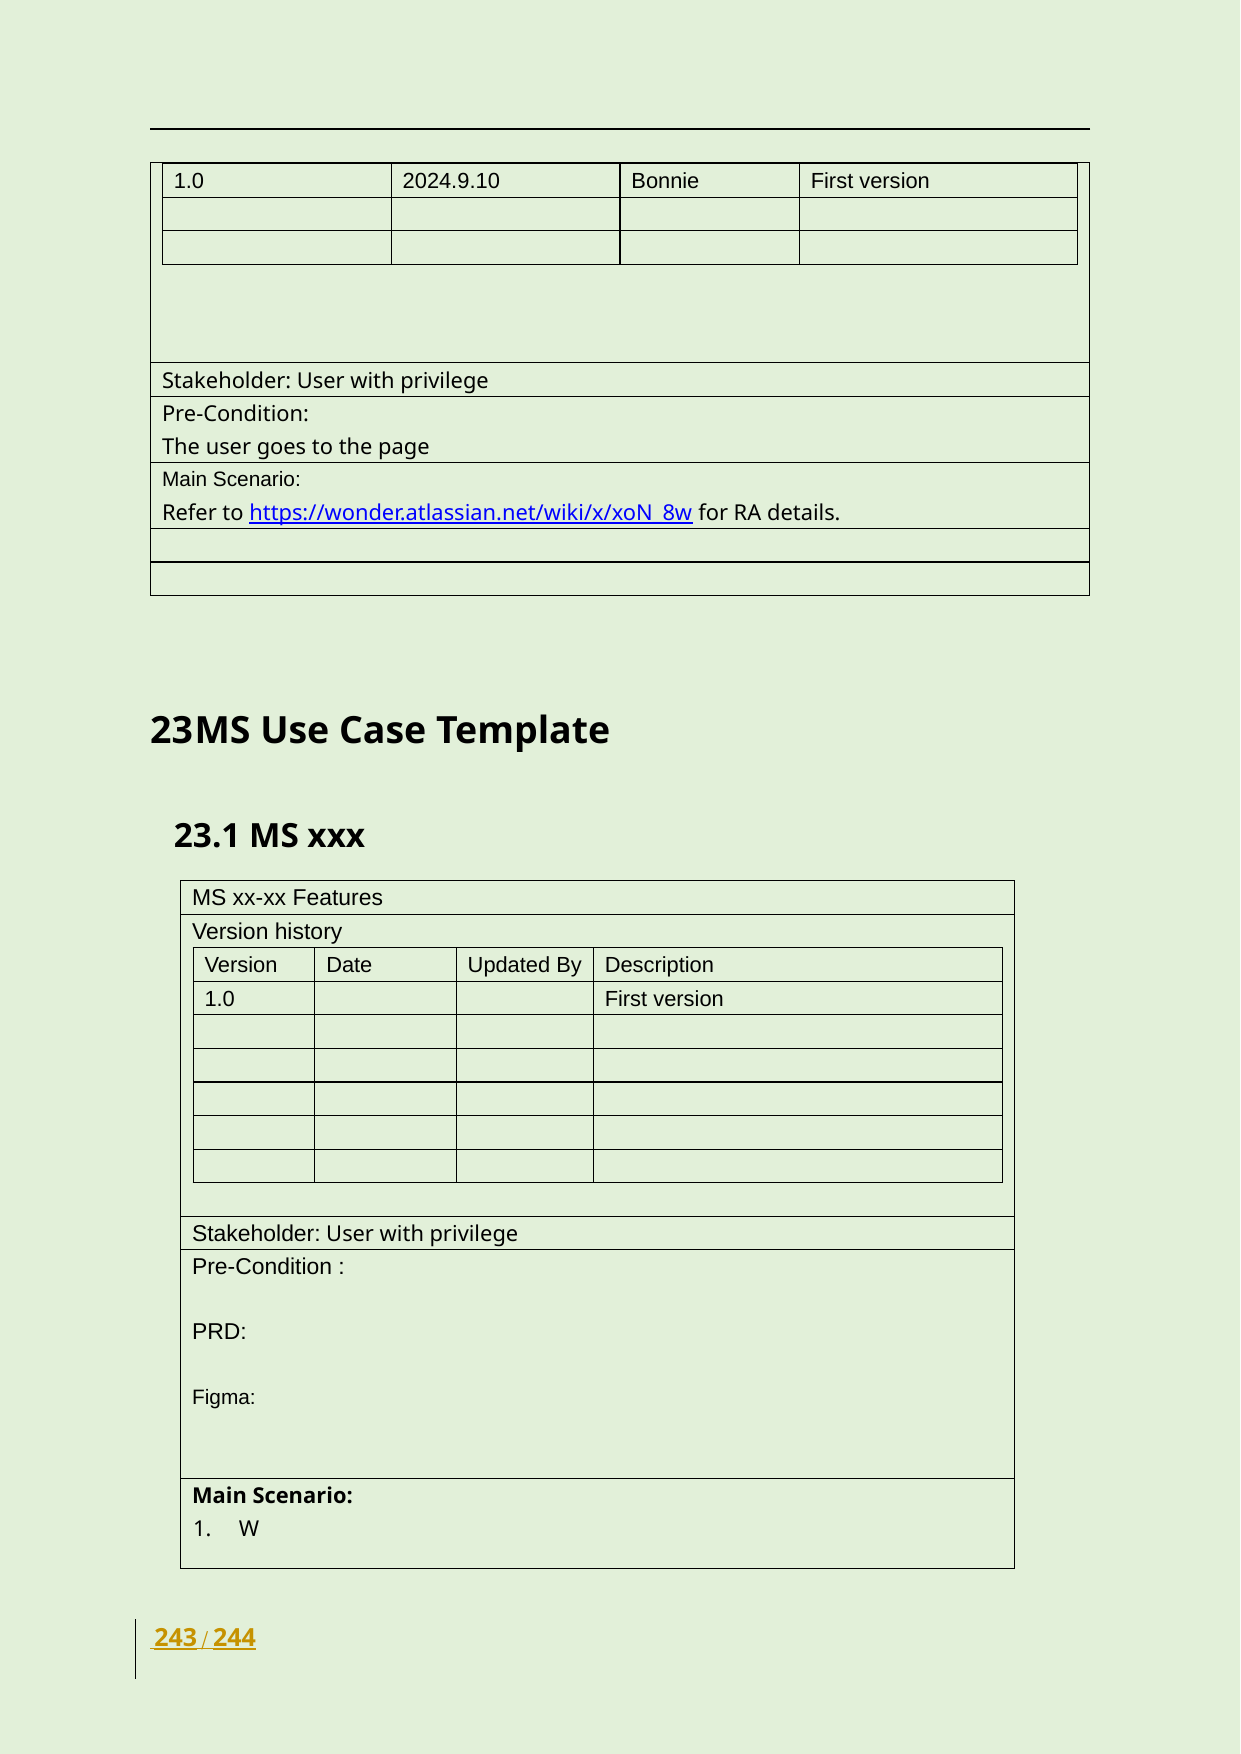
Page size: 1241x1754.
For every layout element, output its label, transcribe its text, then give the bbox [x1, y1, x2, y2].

table_cell Main Scenario: W [181, 1479, 1014, 1567]
table_cell [151, 563, 1089, 595]
table_cell Pre-Condition : PRD: Figma: [181, 1250, 1014, 1478]
subtitle MS xxx [174, 802, 1090, 867]
subtitle MS Use Case Template [150, 696, 1090, 761]
table_header MS xx-xx Features [181, 881, 1014, 914]
table_cell Pre-Condition: The user goes to the page [151, 397, 1089, 462]
table_cell Main Scenario: Refer to https://wonder.atlassian.net/wiki/x/xoN_8w for RA details. [151, 463, 1089, 528]
table_cell Stakeholder: User with privilege [151, 363, 1089, 396]
table_cell Version history [151, 163, 1089, 362]
table_cell [151, 529, 1089, 561]
table_cell Stakeholder: User with privilege [181, 1217, 1014, 1249]
table_cell Version history [181, 915, 1014, 1216]
